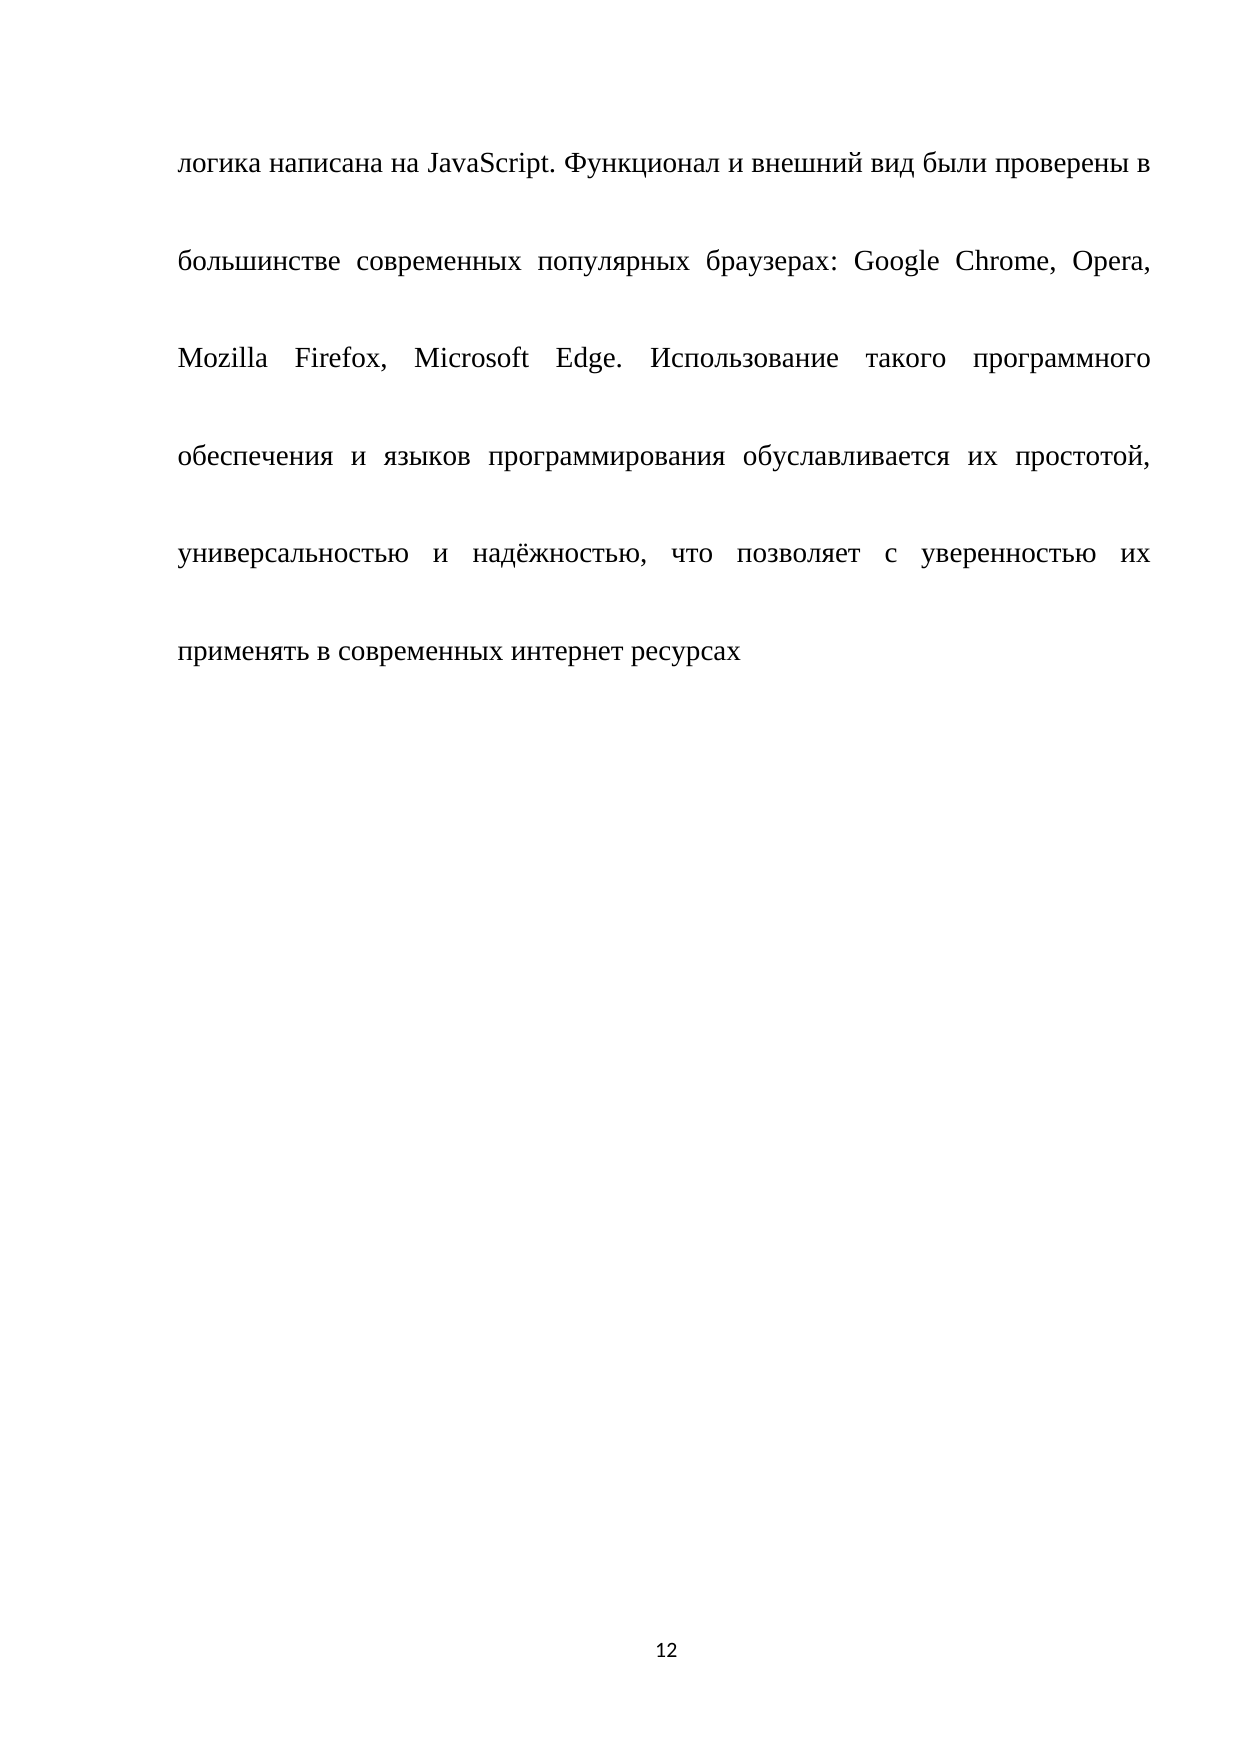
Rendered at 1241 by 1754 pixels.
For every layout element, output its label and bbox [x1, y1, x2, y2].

text [177, 129, 1151, 682]
